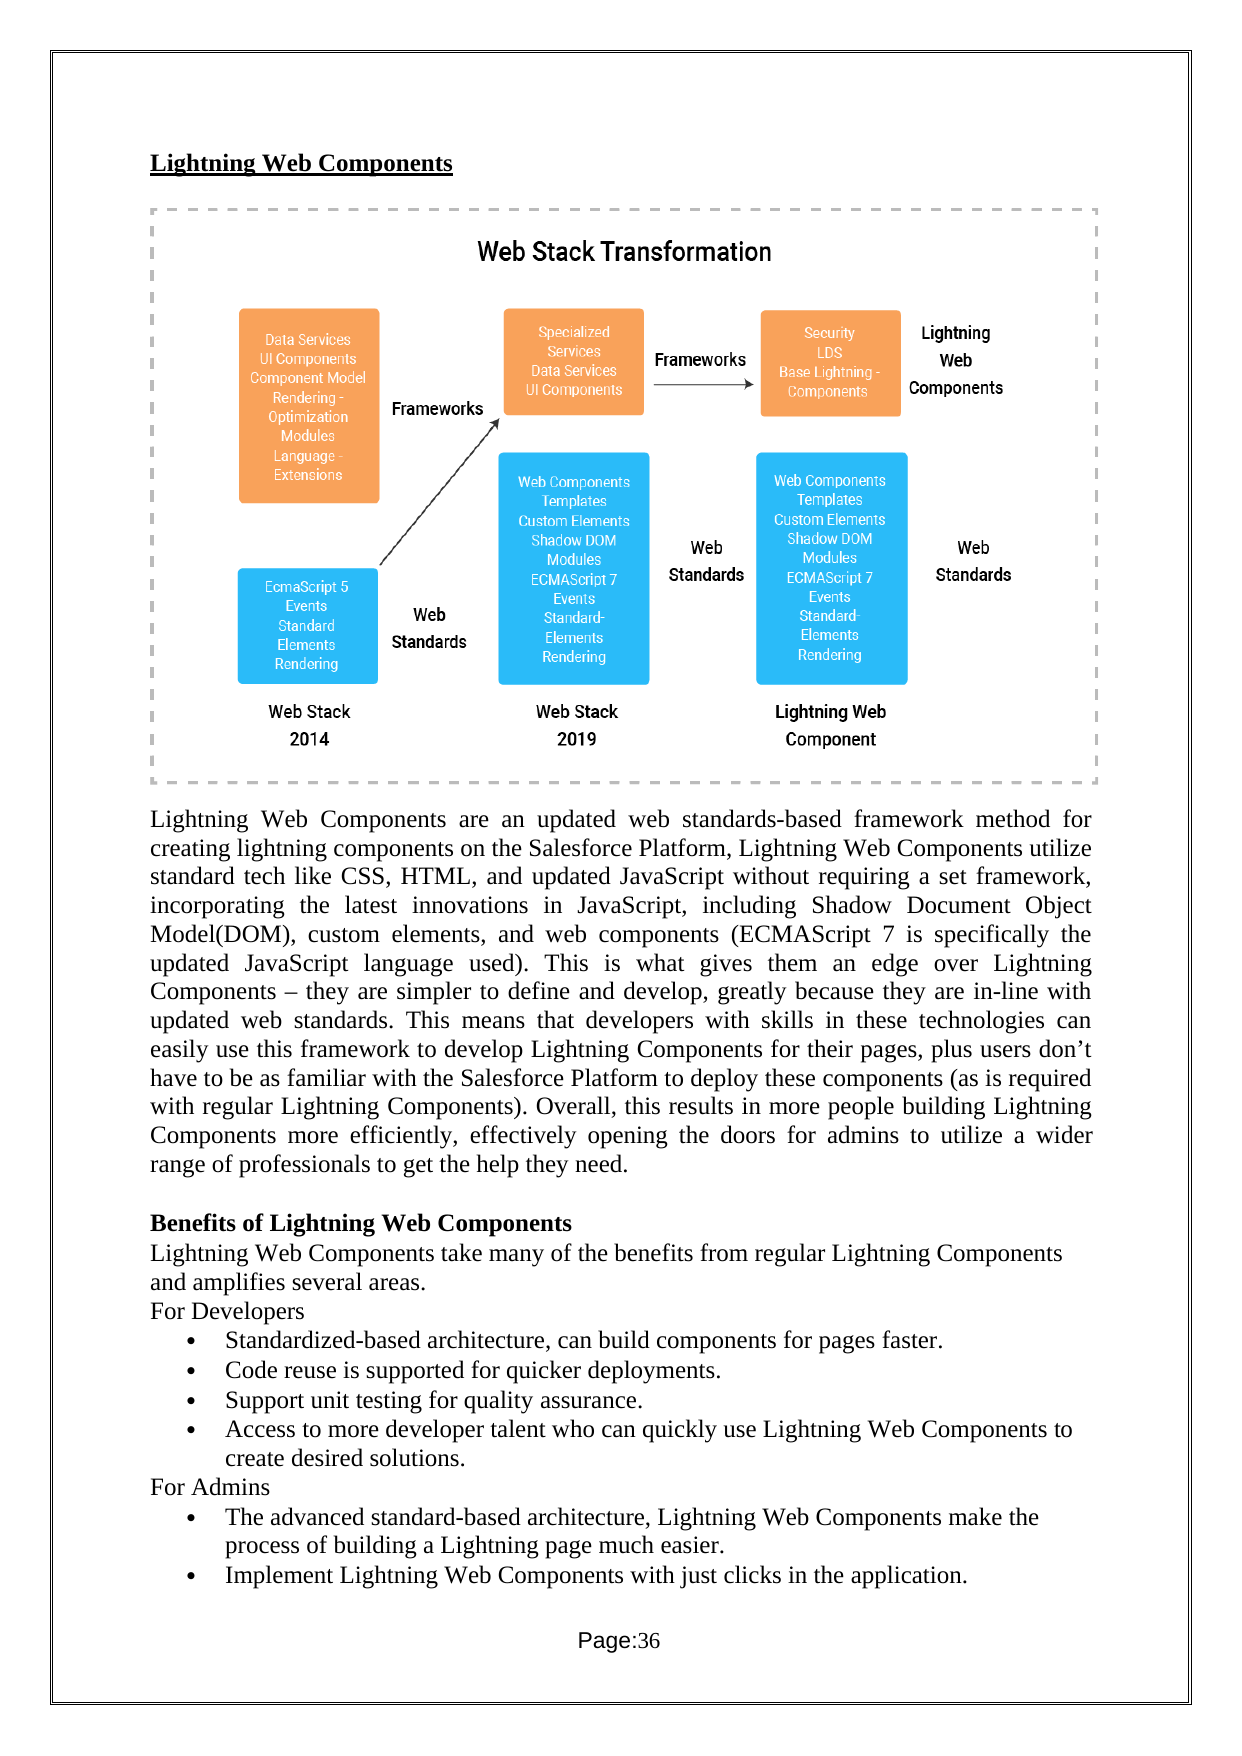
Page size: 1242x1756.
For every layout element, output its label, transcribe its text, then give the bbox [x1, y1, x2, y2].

list Support unit testing for quality assurance. [187, 1385, 1171, 1413]
text For Developers [150, 1296, 1171, 1325]
list The advanced standard-based architecture, Lightning Web Components make the process of building a Lightning page much easier. [187, 1502, 1040, 1559]
text Lightning Web Components are an updated web standards-based framework method for creating lightning components on the Salesforce Platform, Lightning Web Components utilize standard tech like CSS, HTML, and updated JavaScript without requiring a set framework, incorporating the latest innovations in JavaScript, including Shadow Document Object Model(DOM), custom elements, and web components (ECMAScript 7 is specifically the updated JavaScript language used). This is what gives them an edge over Lightning Components – they are simpler to define and develop, greatly because they are in-line with updated web standards. This means that developers with skills in these technologies can easily use this framework to develop Lightning Components for their pages, plus users don’t have to be as familiar with the Salesforce Platform to deploy these components (as is required with regular Lightning Components). Overall, this results in more people building Lightning Components more efficiently, effectively opening the doors for admins to utilize a wider range of professionals to get the help they need. [150, 785, 1093, 1178]
list Standardized-based architecture, can build components for pages faster. [187, 1326, 1171, 1354]
subtitle Benefits of Lightning Web Components [150, 1208, 1171, 1237]
text For Admins [150, 1472, 1171, 1501]
text Lightning Web Components take many of the benefits from regular Lightning Components and amplifies several areas. [150, 1238, 1065, 1295]
picture [150, 208, 1099, 785]
list Access to more developer talent who can quickly use Lightning Web Components to create desired solutions. [187, 1414, 1074, 1472]
list Code reuse is supported for quicker deployments. [187, 1355, 1171, 1384]
list Implement Lightning Web Components with just clicks in the application. [187, 1560, 1171, 1589]
subtitle Lightning Web Components [150, 148, 1171, 177]
